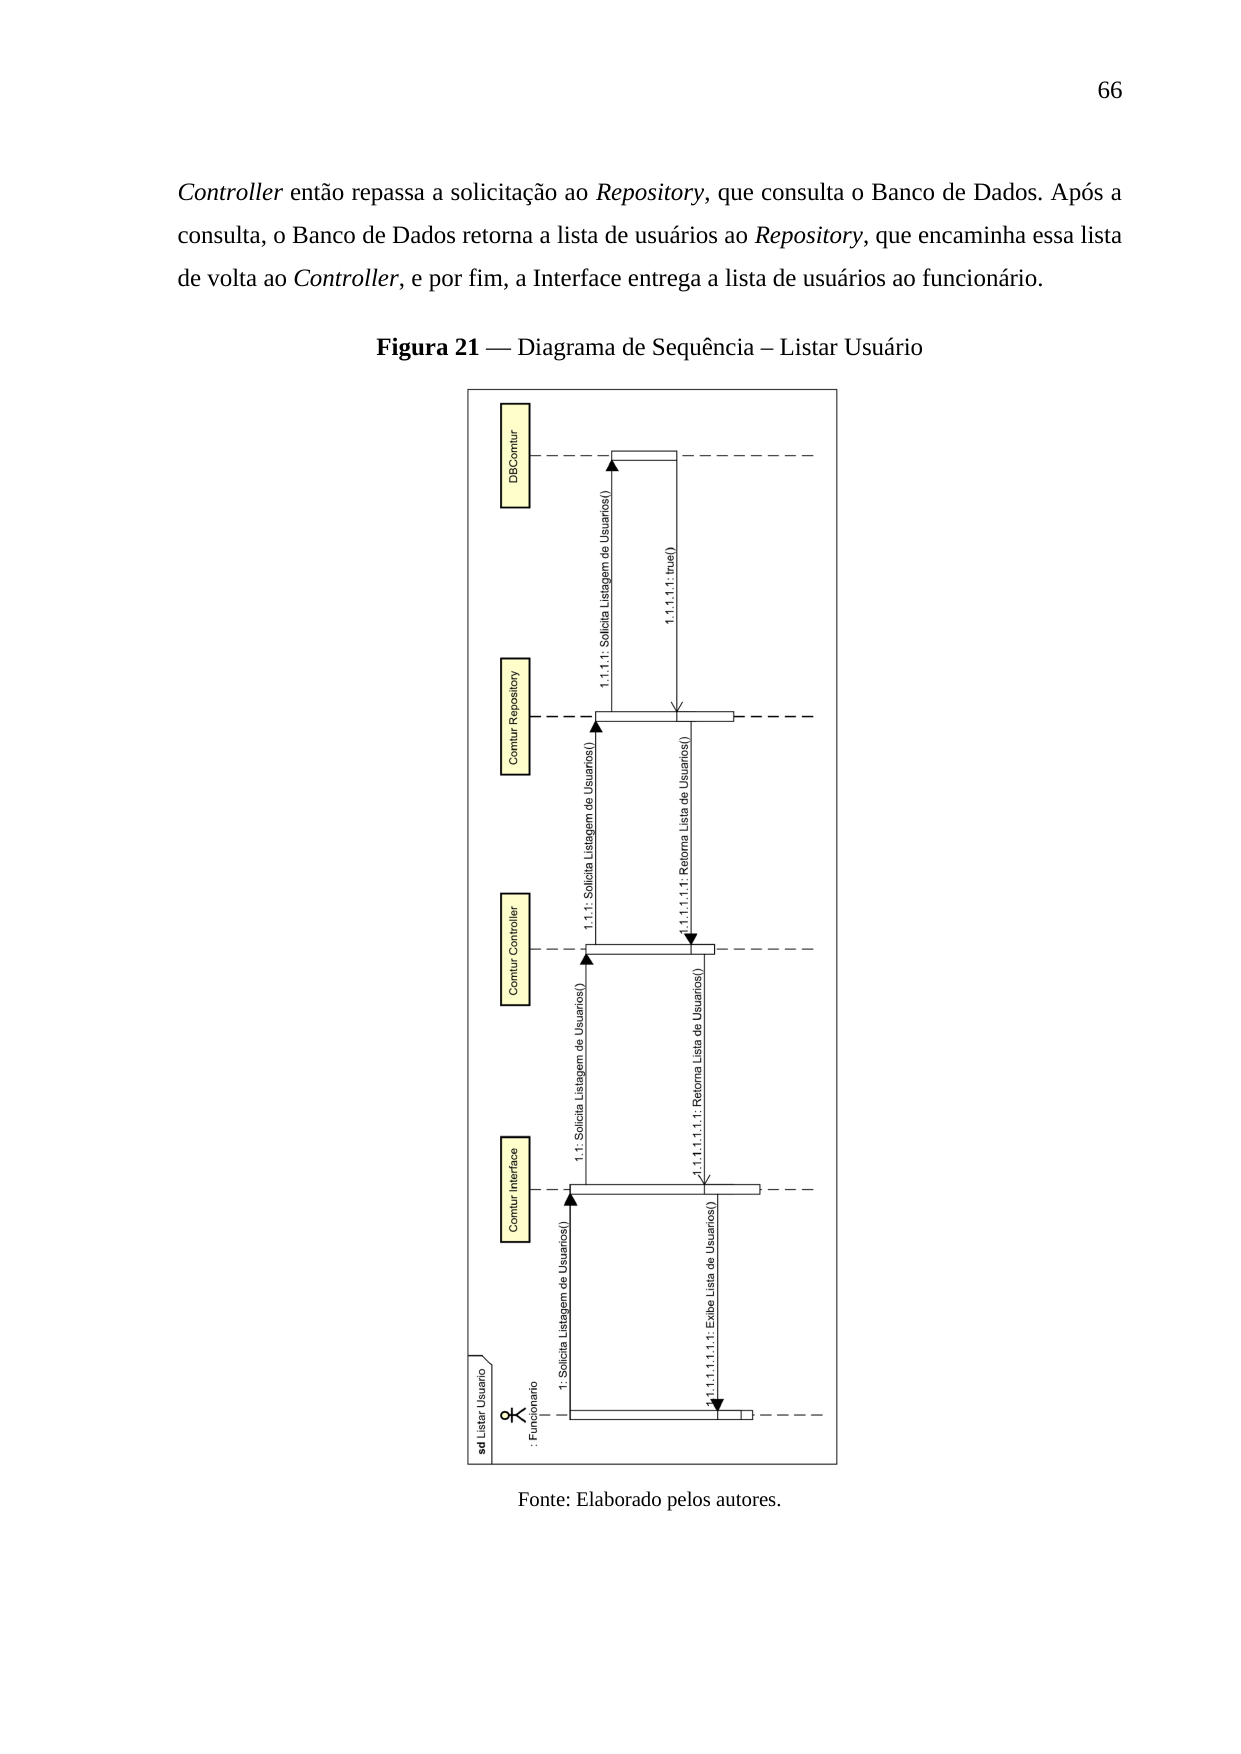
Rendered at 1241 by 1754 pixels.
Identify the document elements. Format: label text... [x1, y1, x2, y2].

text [177, 177, 1122, 292]
picture [459, 382, 845, 1472]
text Figura — Diagrama de Sequência – Listar Usuário [177, 332, 1122, 360]
text Fonte: Elaborado pelos autores. [177, 1487, 1122, 1511]
